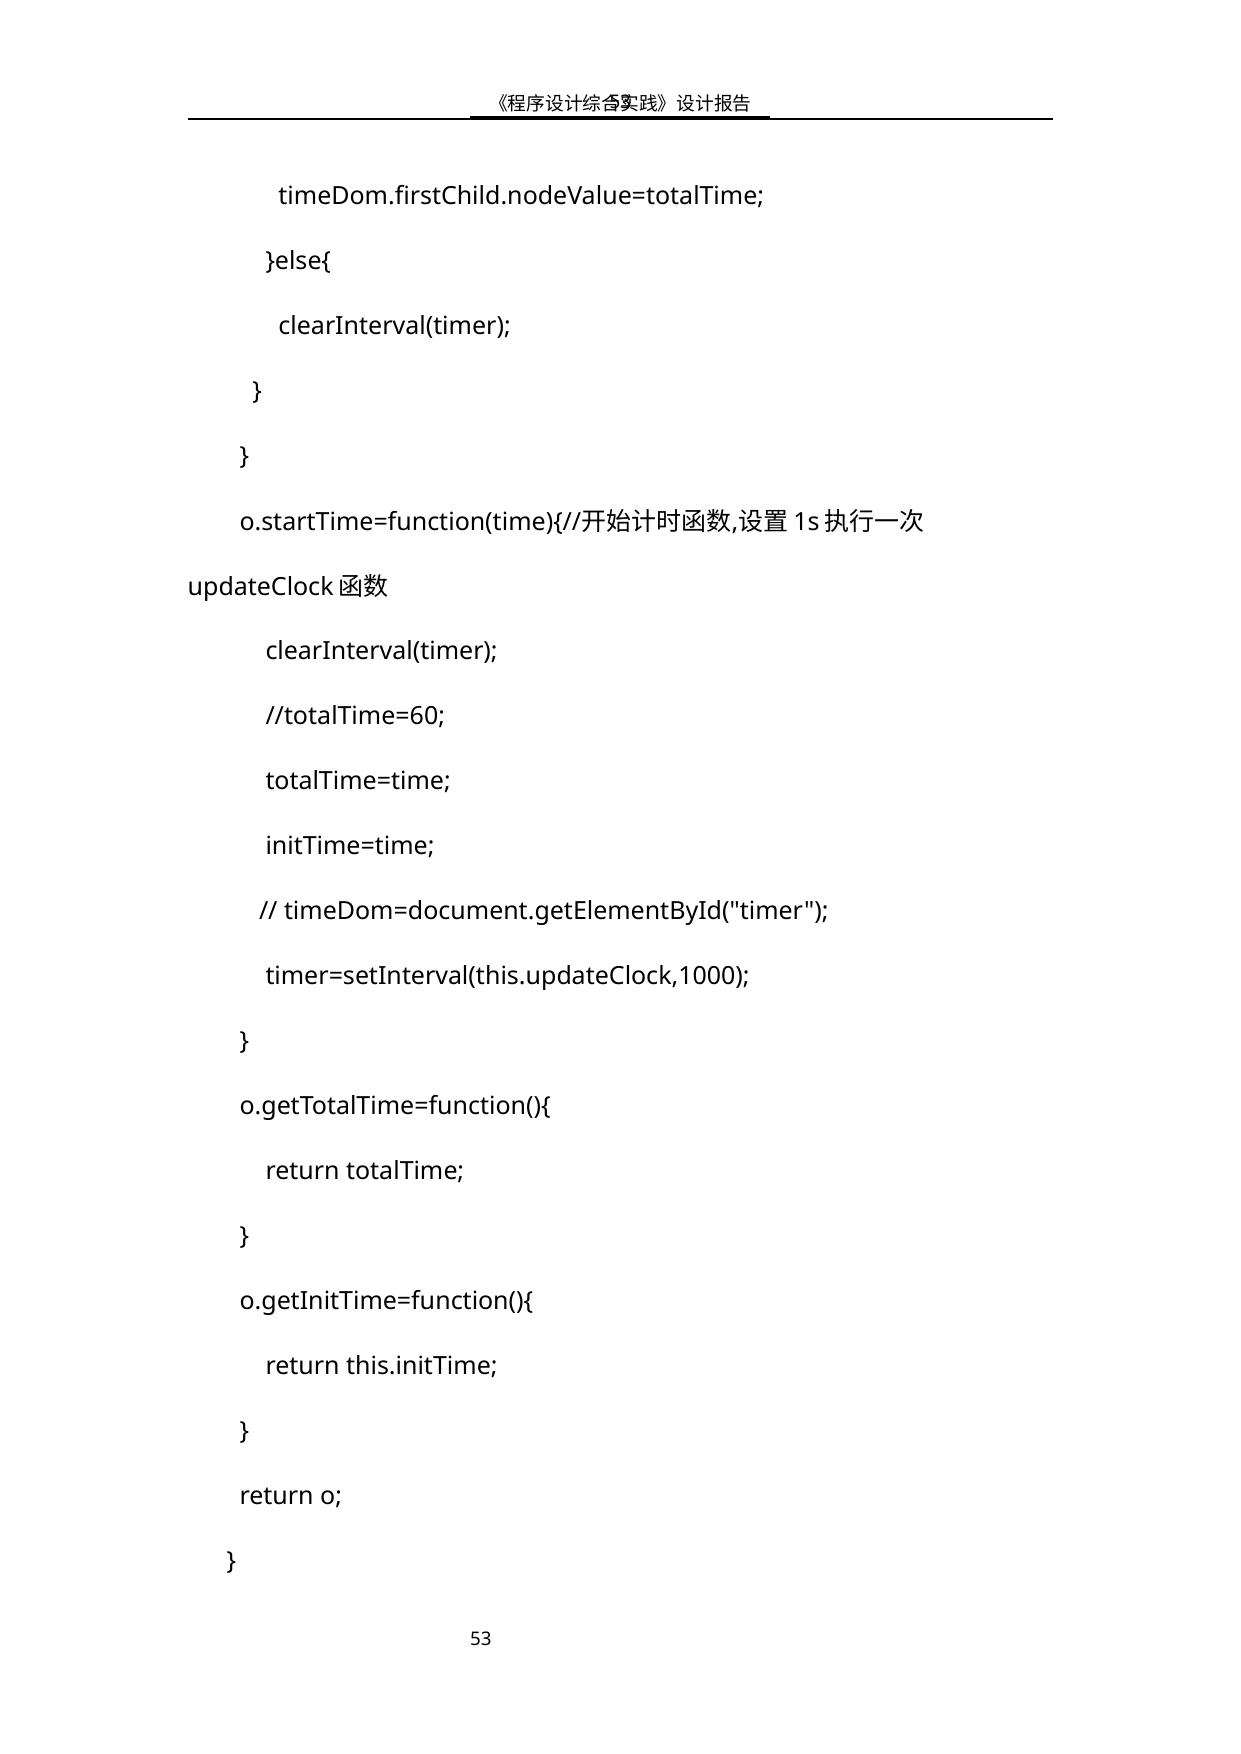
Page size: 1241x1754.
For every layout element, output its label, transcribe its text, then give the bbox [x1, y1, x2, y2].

text } [187, 422, 1053, 487]
text timeDom.firstChild.nodeValue=totalTime; [187, 162, 1053, 227]
text o.getTotalTime=function(){ [187, 1072, 1053, 1137]
text } [187, 1202, 1053, 1267]
text } [187, 357, 1053, 422]
text totalTime=time; [187, 747, 1053, 812]
text }else{ [187, 227, 1053, 292]
text // timeDom=document.getElementById("timer"); [187, 877, 1053, 942]
text } [187, 1007, 1053, 1072]
text clearInterval(timer); [187, 617, 1053, 682]
text initTime=time; [187, 812, 1053, 877]
text return totalTime; [187, 1137, 1053, 1202]
text } [187, 1527, 1053, 1592]
text timer=setInterval(this.updateClock,1000); [187, 942, 1053, 1007]
text return this.initTime; [187, 1332, 1053, 1397]
text o.getInitTime=function(){ [187, 1267, 1053, 1332]
text } [187, 1397, 1053, 1462]
text clearInterval(timer); [187, 292, 1053, 357]
text return o; [187, 1462, 1053, 1527]
text //totalTime=60; [187, 682, 1053, 747]
text o.startTime=function(time){//开始计时函数,设置1s执行一次updateClock函数 [187, 487, 1053, 617]
